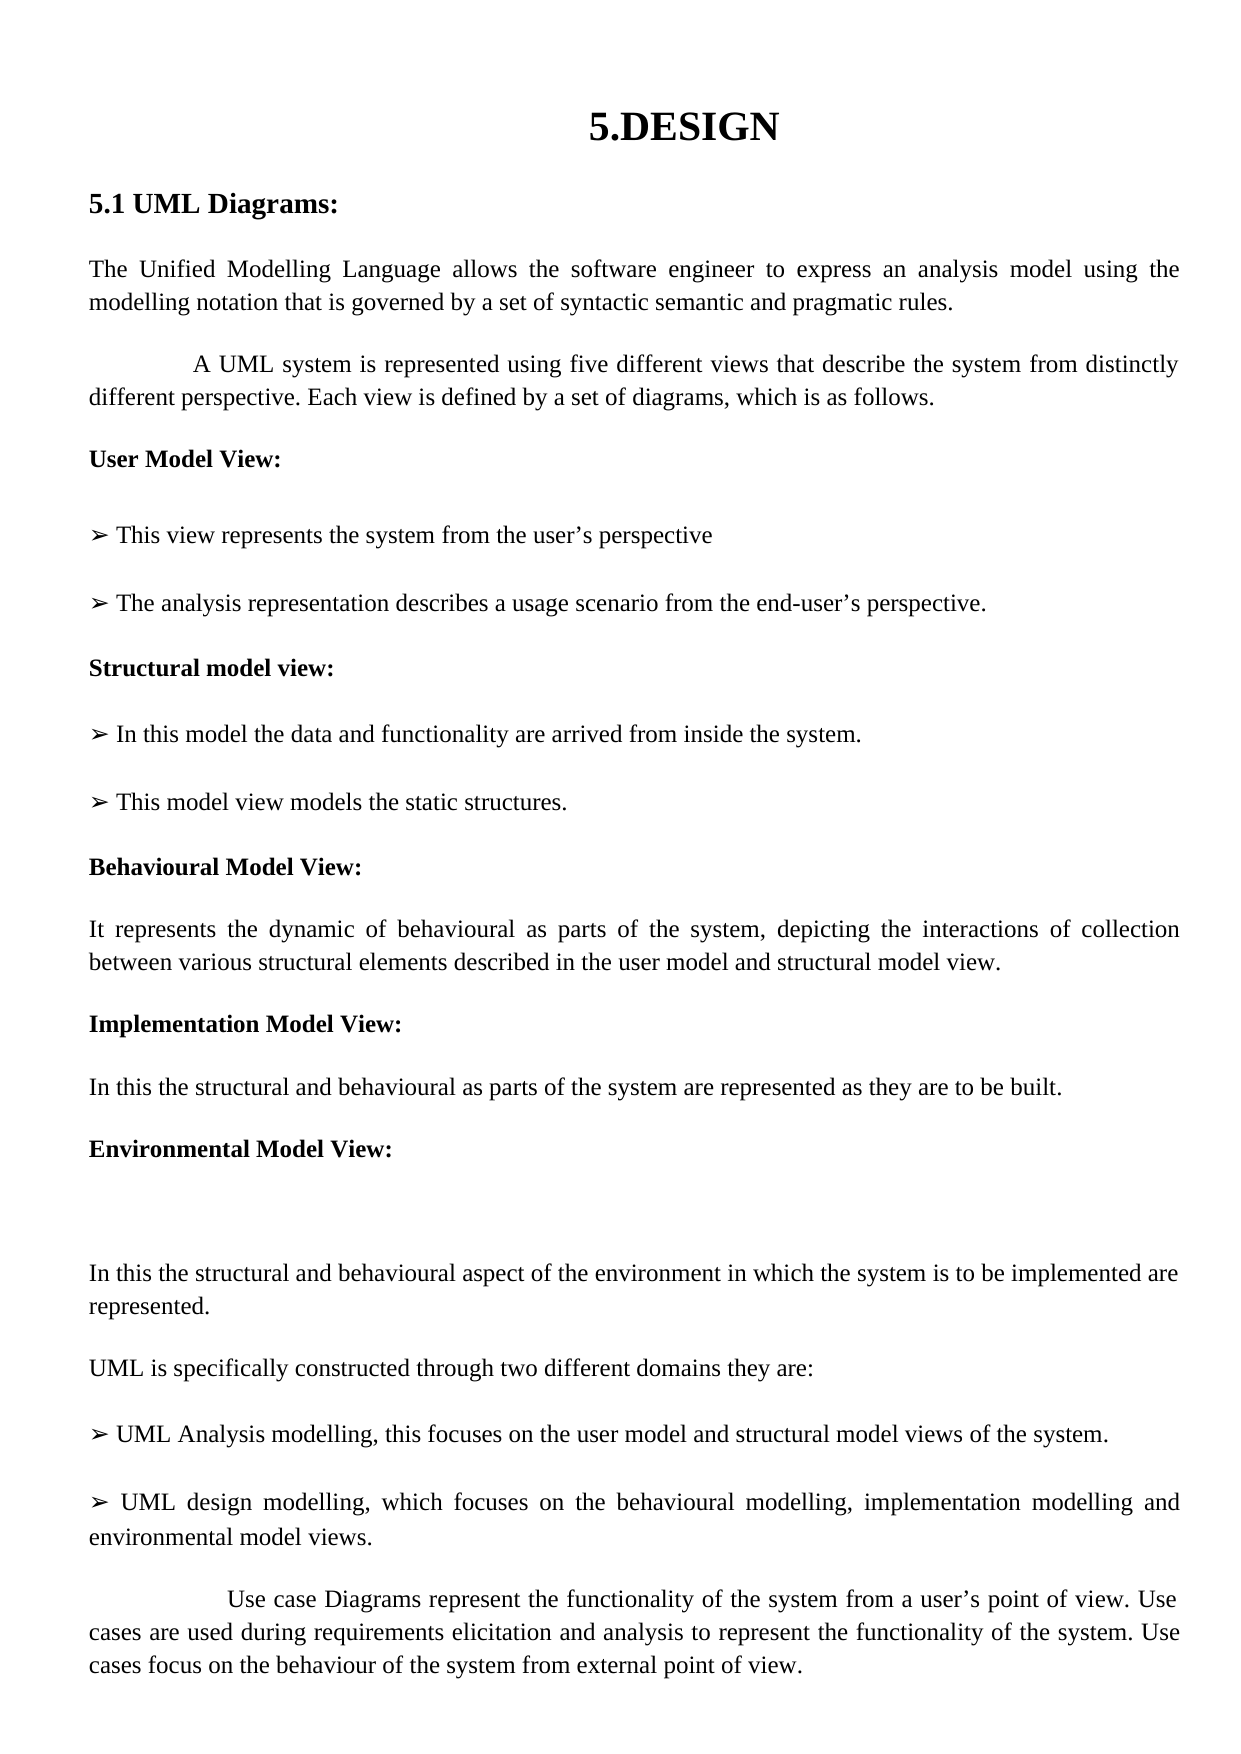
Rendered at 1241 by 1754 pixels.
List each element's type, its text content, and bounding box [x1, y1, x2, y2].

text Behavioural Model View: [89, 852, 1181, 881]
text 5.1 UML Diagrams: [89, 186, 1181, 220]
text ➢ UML design modelling, which focuses on the behavioural modelling, implementation modelling and environmental model views. [89, 1484, 1181, 1551]
text The Unified Modelling Language allows the software engineer to express an analysis model using the modelling notation that is governed by a set of syntactic semantic and pragmatic rules. [89, 254, 1181, 316]
text ➢ This model view models the static structures. [89, 784, 1181, 818]
text A UML system is represented using five different views that describe the system from distinctly different perspective. Each view is defined by a set of diagrams, which is as follows. [89, 349, 1181, 411]
text Implementation Model View: [89, 1009, 1181, 1038]
text ➢ UML Analysis modelling, this focuses on the user model and structural model views of the system. [89, 1416, 1181, 1450]
text User Model View: [89, 444, 1181, 473]
text ➢ In this model the data and functionality are arrived from inside the system. [89, 715, 1181, 749]
text ➢ This view represents the system from the user’s perspective [89, 517, 1181, 551]
text Structural model view: [89, 653, 1181, 682]
text In this the structural and behavioural aspect of the environment in which the system is to be implemented are represented. [89, 1258, 1181, 1320]
text Use case Diagrams represent the functionality of the system from a user’s point of view. Use cases are used during requirements elicitation and analysis to represent the functionality of the system. Use cases focus on the behaviour of the system from external point of view. [89, 1584, 1181, 1679]
text Environmental Model View: [89, 1134, 1181, 1163]
text UML is specifically constructed through two different domains they are: [89, 1353, 1181, 1382]
text ➢ The analysis representation describes a usage scenario from the end-user’s perspective. [89, 585, 1181, 619]
text In this the structural and behavioural as parts of the system are represented as they are to be built. [89, 1072, 1181, 1100]
text 5.DESIGN [89, 102, 1181, 150]
text It represents the dynamic of behavioural as parts of the system, depicting the interactions of collection between various structural elements described in the user model and structural model view. [89, 914, 1181, 976]
